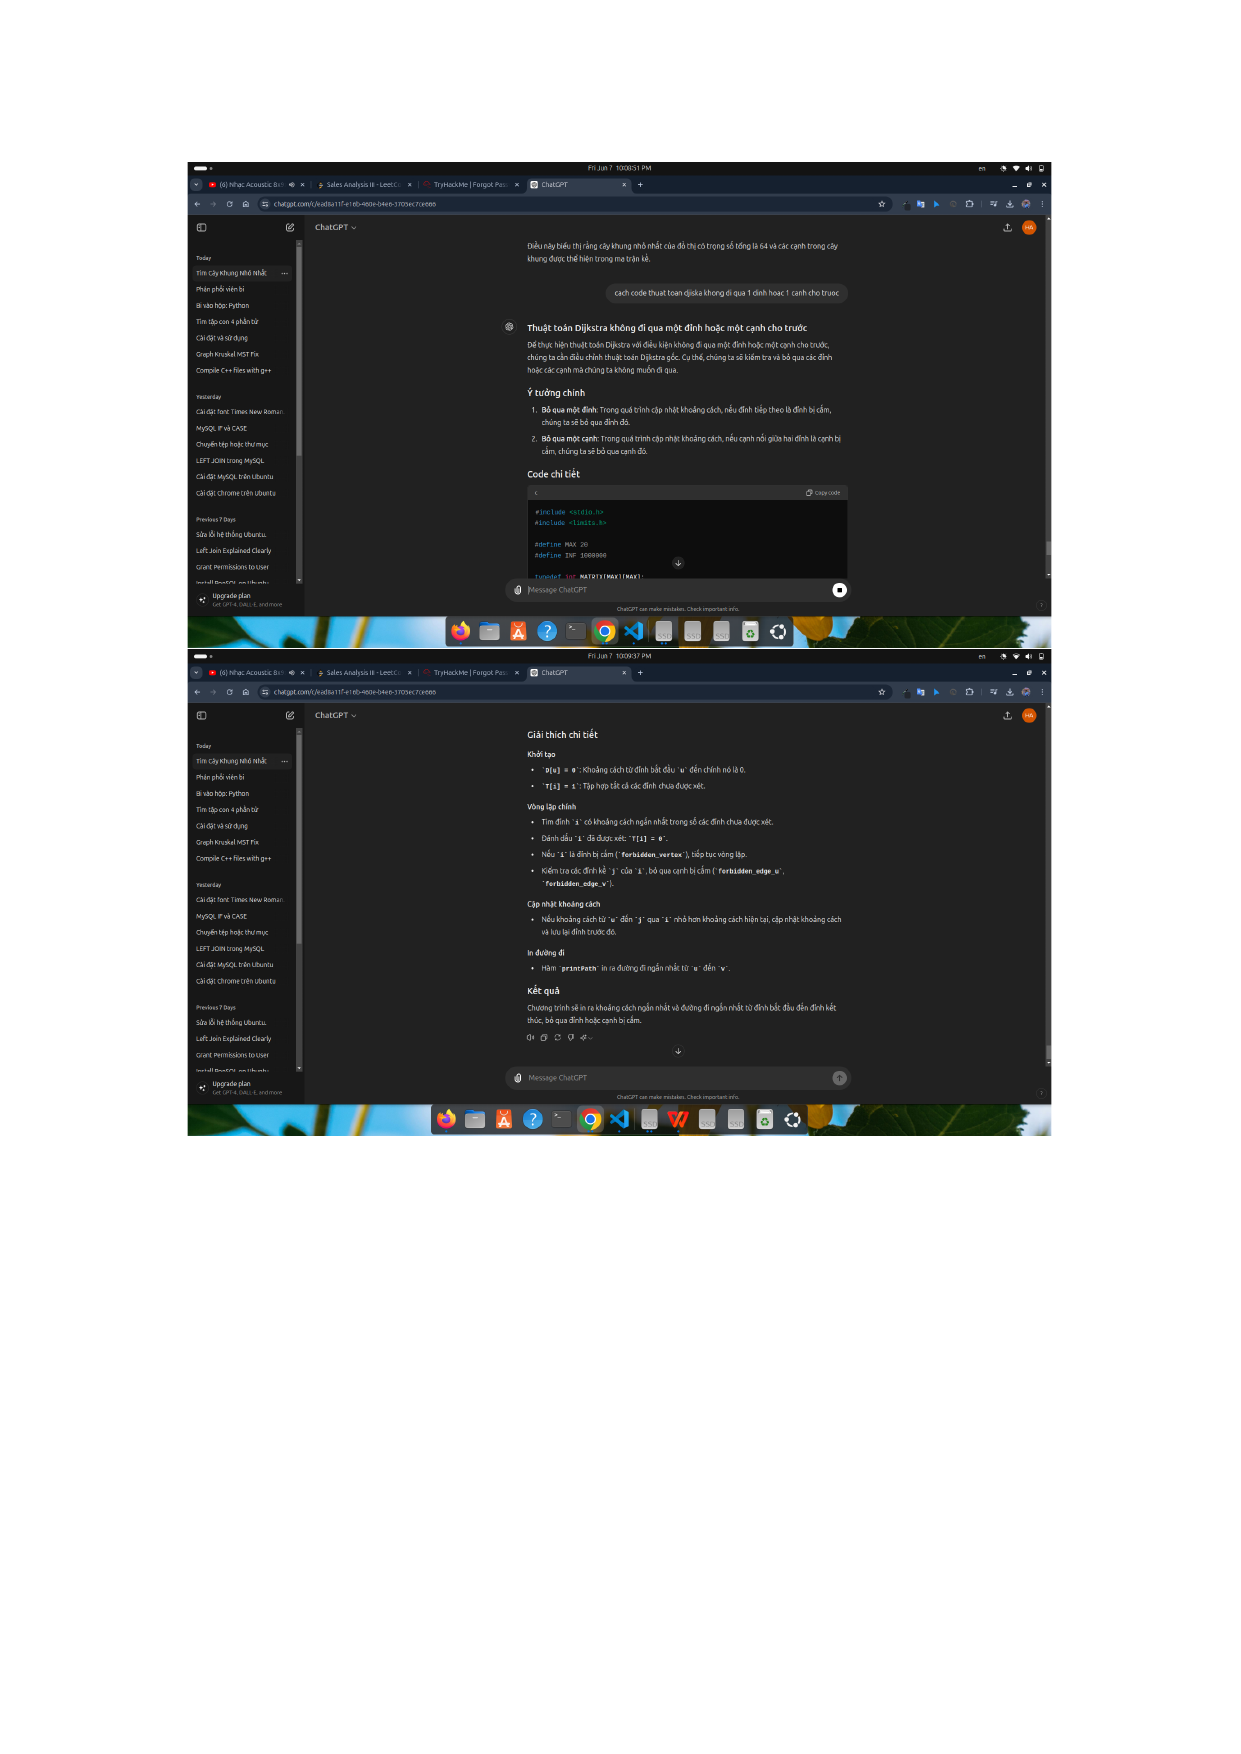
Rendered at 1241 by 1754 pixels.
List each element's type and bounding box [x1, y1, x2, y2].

picture [187, 162, 1052, 648]
picture [187, 649, 1052, 1136]
